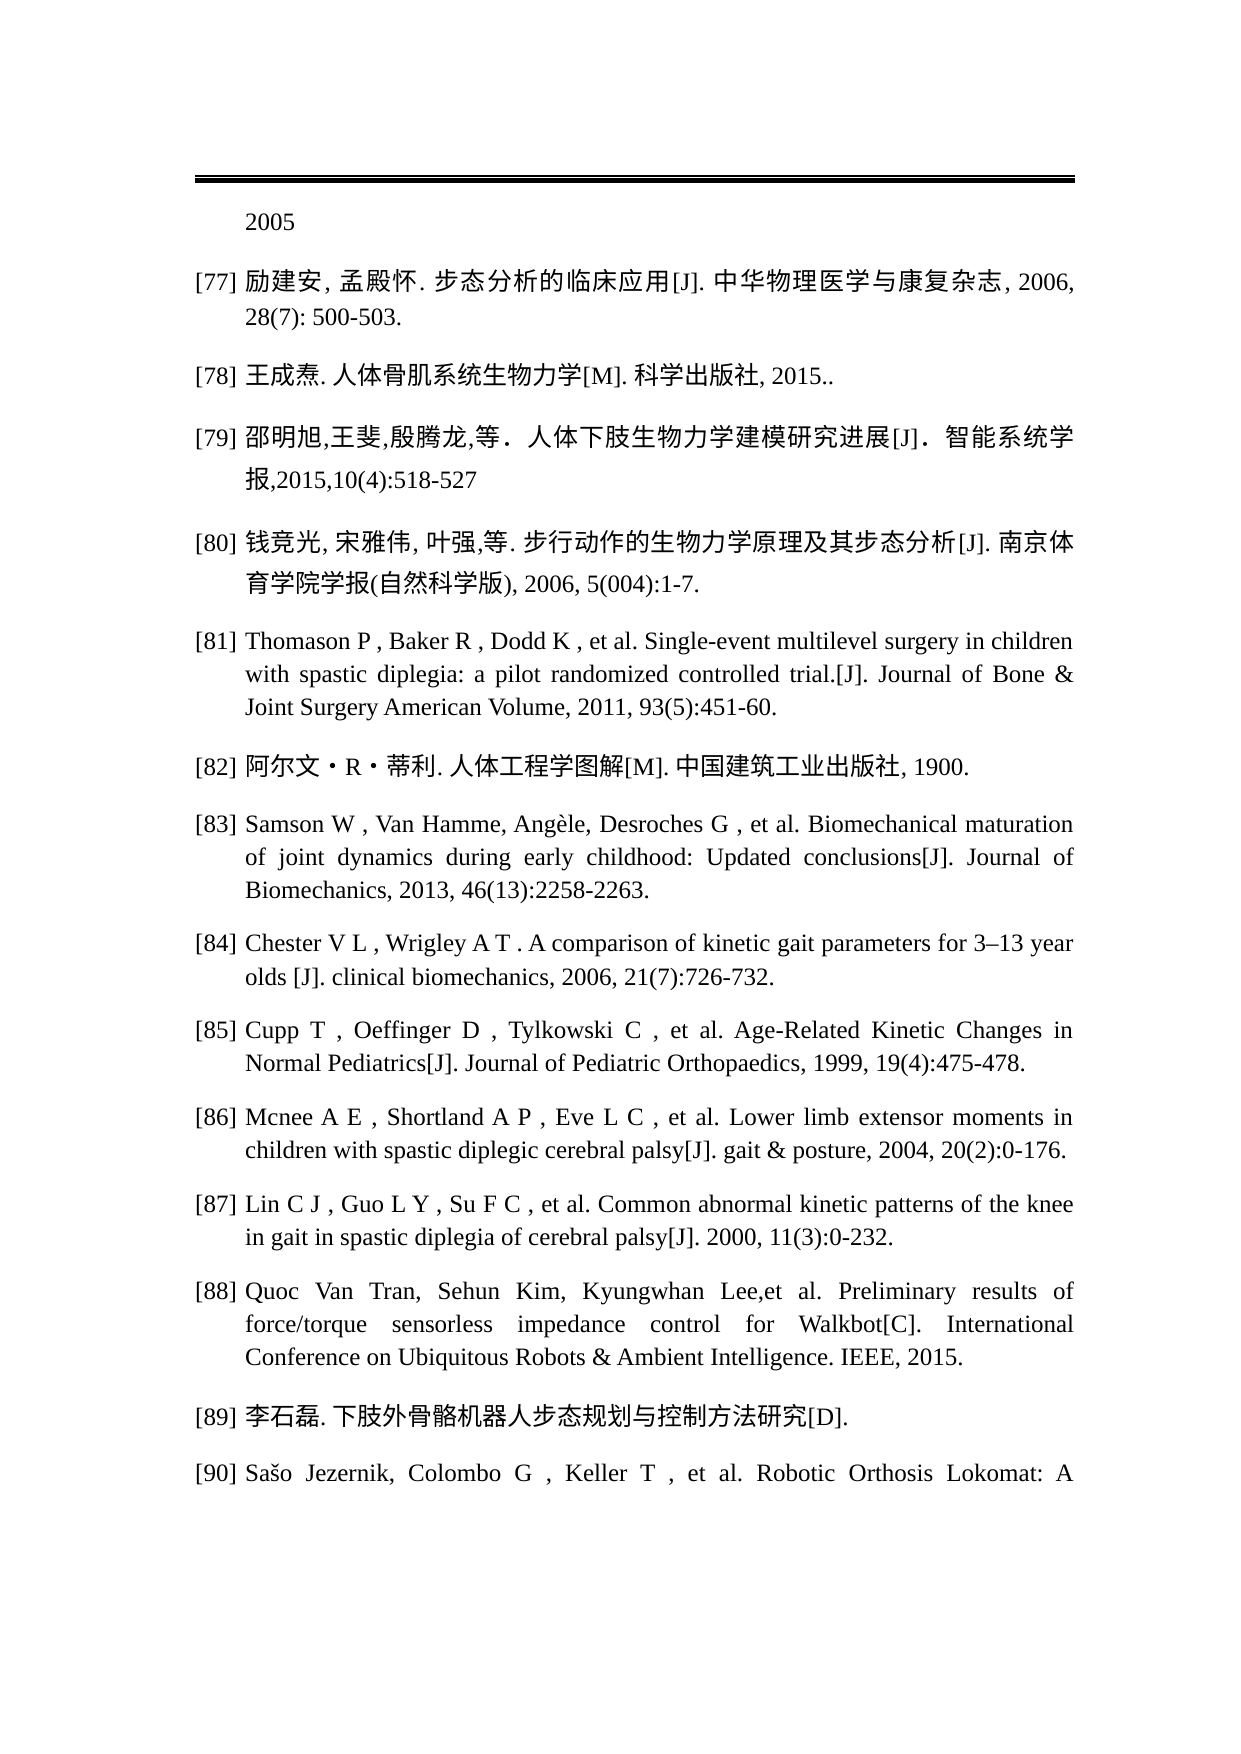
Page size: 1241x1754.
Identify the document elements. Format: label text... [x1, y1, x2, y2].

list 李石磊. 下肢外骨骼机器人步态规划与控制方法研究[D]. [195, 1396, 1075, 1432]
list Chester V L , Wrigley A T . A comparison of kinetic gait parameters for 3–13 year olds [J]. clinical biomechanics, 2006, 21(7):726-732. [195, 928, 1075, 990]
list Thomason P , Baker R , Dodd K , et al. Single-event multilevel surgery in children with spastic diplegia: a pilot randomized controlled trial.[J]. Journal of Bone & Joint Surgery American Volume, 2011, 93(5):451-60. [195, 626, 1075, 721]
list Cupp T , Oeffinger D , Tylkowski C , et al. Age-Related Kinetic Changes in Normal Pediatrics[J]. Journal of Pediatric Orthopaedics, 1999, 19(4):475-478. [195, 1015, 1075, 1077]
list Lin C J , Guo L Y , Su F C , et al. Common abnormal kinetic patterns of the knee in gait in spastic diplegia of cerebral palsy[J]. 2000, 11(3):0-232. [195, 1189, 1075, 1251]
list Mcnee A E , Shortland A P , Eve L C , et al. Lower limb extensor moments in children with spastic diplegic cerebral palsy[J]. gait & posture, 2004, 20(2):0-176. [195, 1102, 1075, 1164]
list 王成焘. 人体骨肌系统生物力学[M]. 科学出版社, 2015.. [195, 355, 1075, 392]
list 邵明旭,王斐,殷腾龙,等．人体下肢生物力学建模研究进展[J]．智能系统学报,2015,10(4):518-527 [195, 418, 1075, 496]
list 阿尔文・R・蒂利. 人体工程学图解[M]. 中国建筑工业出版社, 1900. [195, 746, 1075, 782]
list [195, 207, 1075, 236]
list 励建安, 孟殿怀. 步态分析的临床应用[J]. 中华物理医学与康复杂志, 2006, 28(7): 500-503. [195, 261, 1075, 330]
list Quoc Van Tran, Sehun Kim, Kyungwhan Lee,et al. Preliminary results of force/torque sensorless impedance control for Walkbot[C]. International Conference on Ubiquitous Robots & Ambient Intelligence. IEEE, 2015. [195, 1276, 1075, 1371]
list Samson W , Van Hamme, Angèle, Desroches G , et al. Biomechanical maturation of joint dynamics during early childhood: Updated conclusions[J]. Journal of Biomechanics, 2013, 46(13):2258-2263. [195, 809, 1075, 903]
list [195, 1458, 1075, 1487]
list 钱竞光, 宋雅伟, 叶强,等. 步行动作的生物力学原理及其步态分析[J]. 南京体育学院学报(自然科学版), 2006, 5(004):1-7. [195, 522, 1075, 600]
